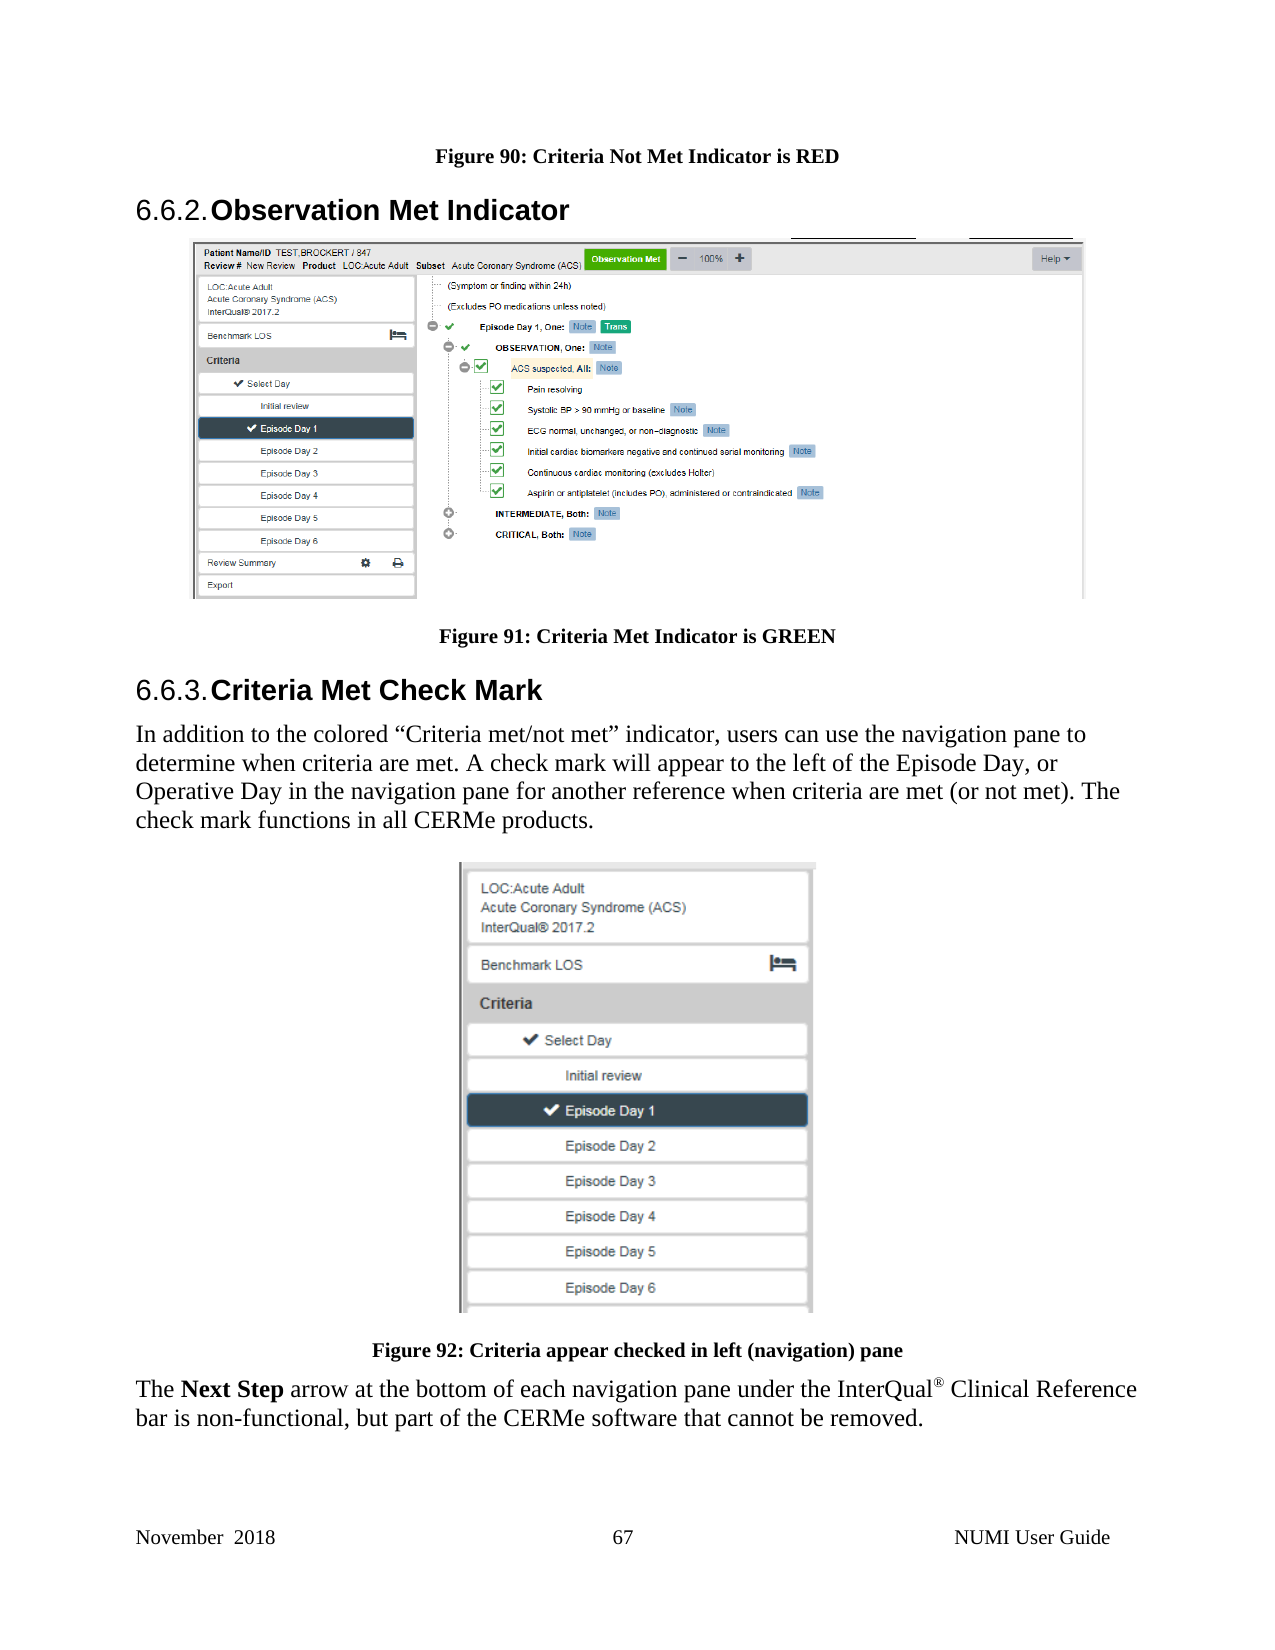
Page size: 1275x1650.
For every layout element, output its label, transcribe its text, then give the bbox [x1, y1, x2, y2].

picture [458, 862, 817, 1313]
subtitle Criteria Met Check Mark [135, 673, 1139, 706]
text In addition to the colored “Criteria met/not met” indicator, users can use the navigation pane to determine when criteria are met. A check mark will appear to the left of the Episode Day, or Operative Day in the navigation pane for another reference when criteria are met (or not met). The check mark functions in all CERMe products. [135, 719, 1139, 834]
text The Next Step arrow at the bottom of each navigation pane under the InterQual® Clinical Reference bar is non-functional, but part of the CERMe software that cannot be removed. [135, 1374, 1139, 1432]
text Figure 91: Criteria Met Indicator is GREEN [135, 624, 1139, 648]
text Figure 90: Criteria Not Met Indicator is RED [135, 144, 1139, 168]
picture [189, 238, 1086, 599]
subtitle Observation Met Indicator [135, 193, 1139, 226]
text Figure 92: Criteria appear checked in left (navigation) pane [135, 1338, 1139, 1362]
